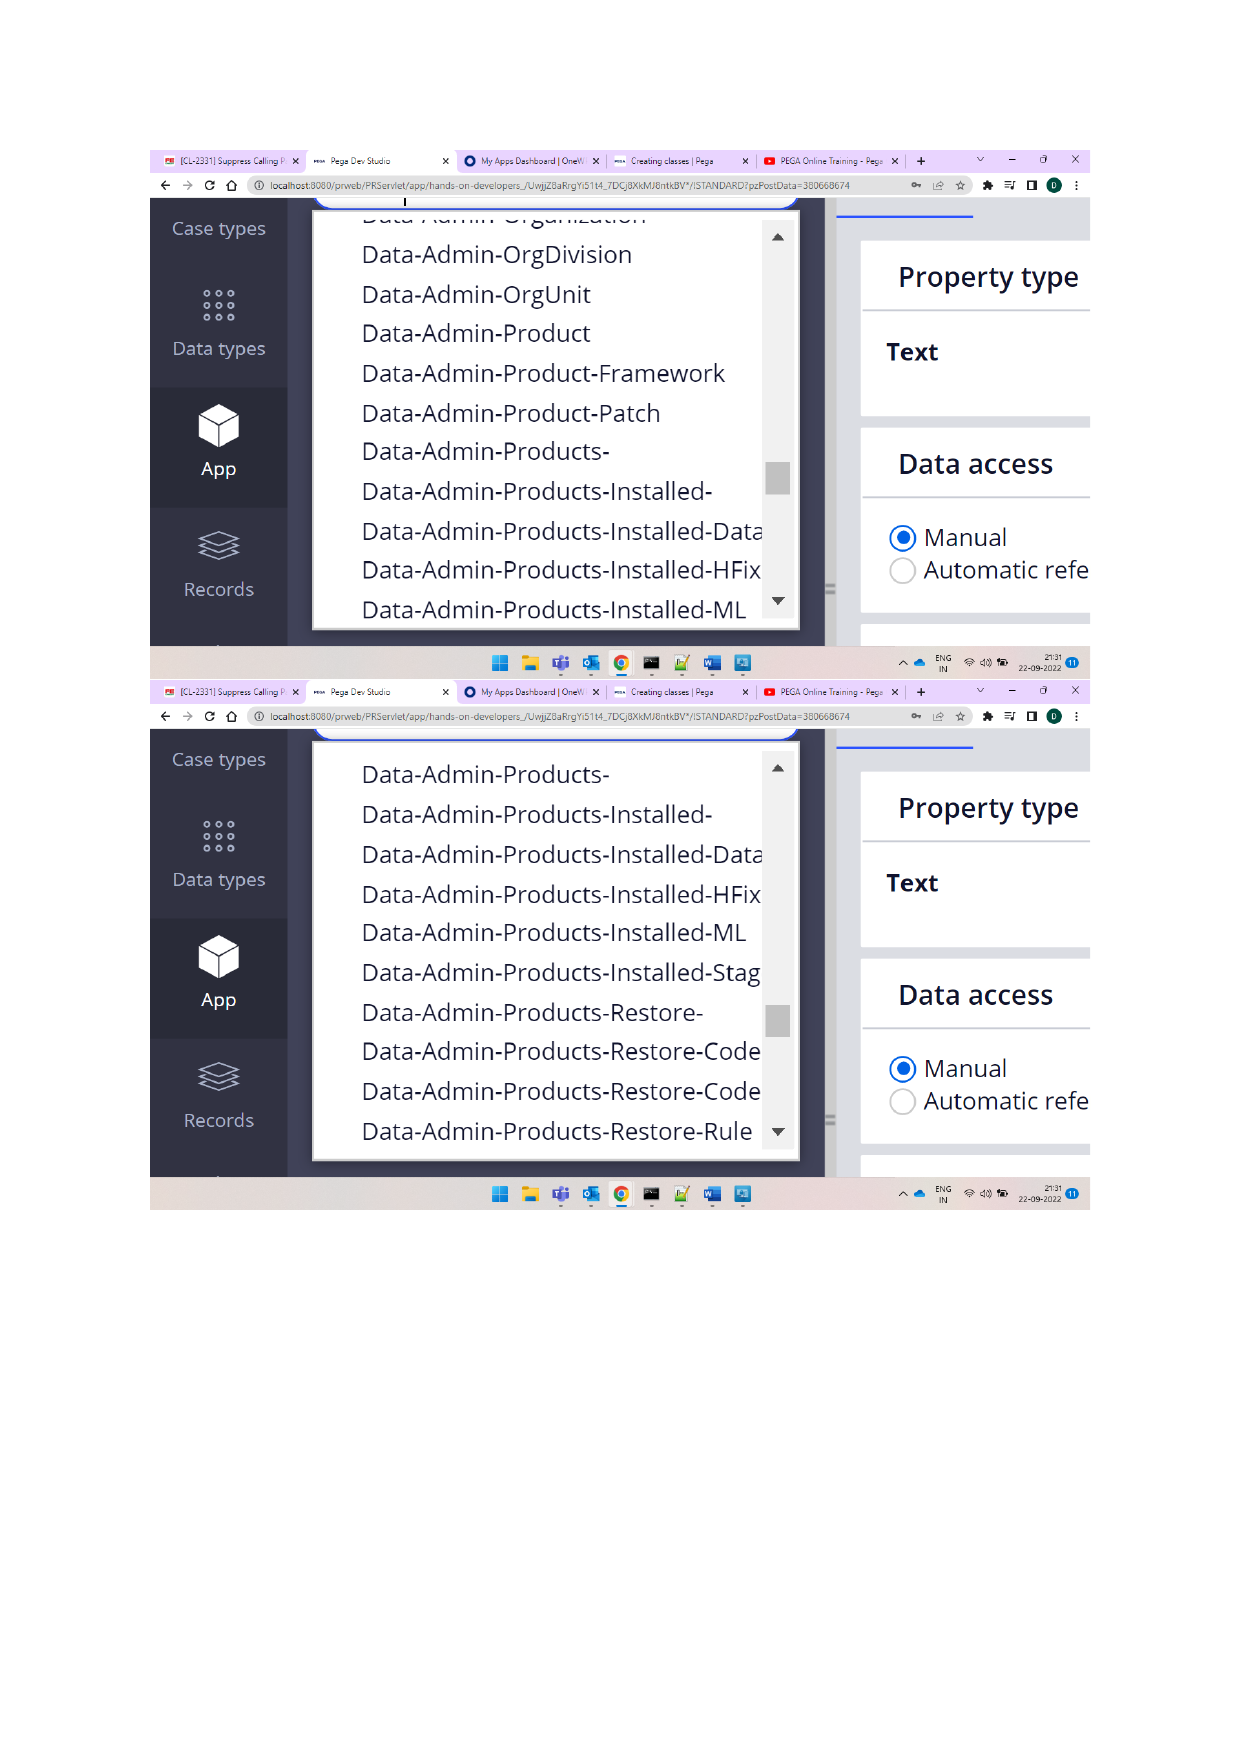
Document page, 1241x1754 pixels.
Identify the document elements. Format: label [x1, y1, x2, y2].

picture [150, 680, 1091, 1210]
picture [150, 150, 1091, 679]
